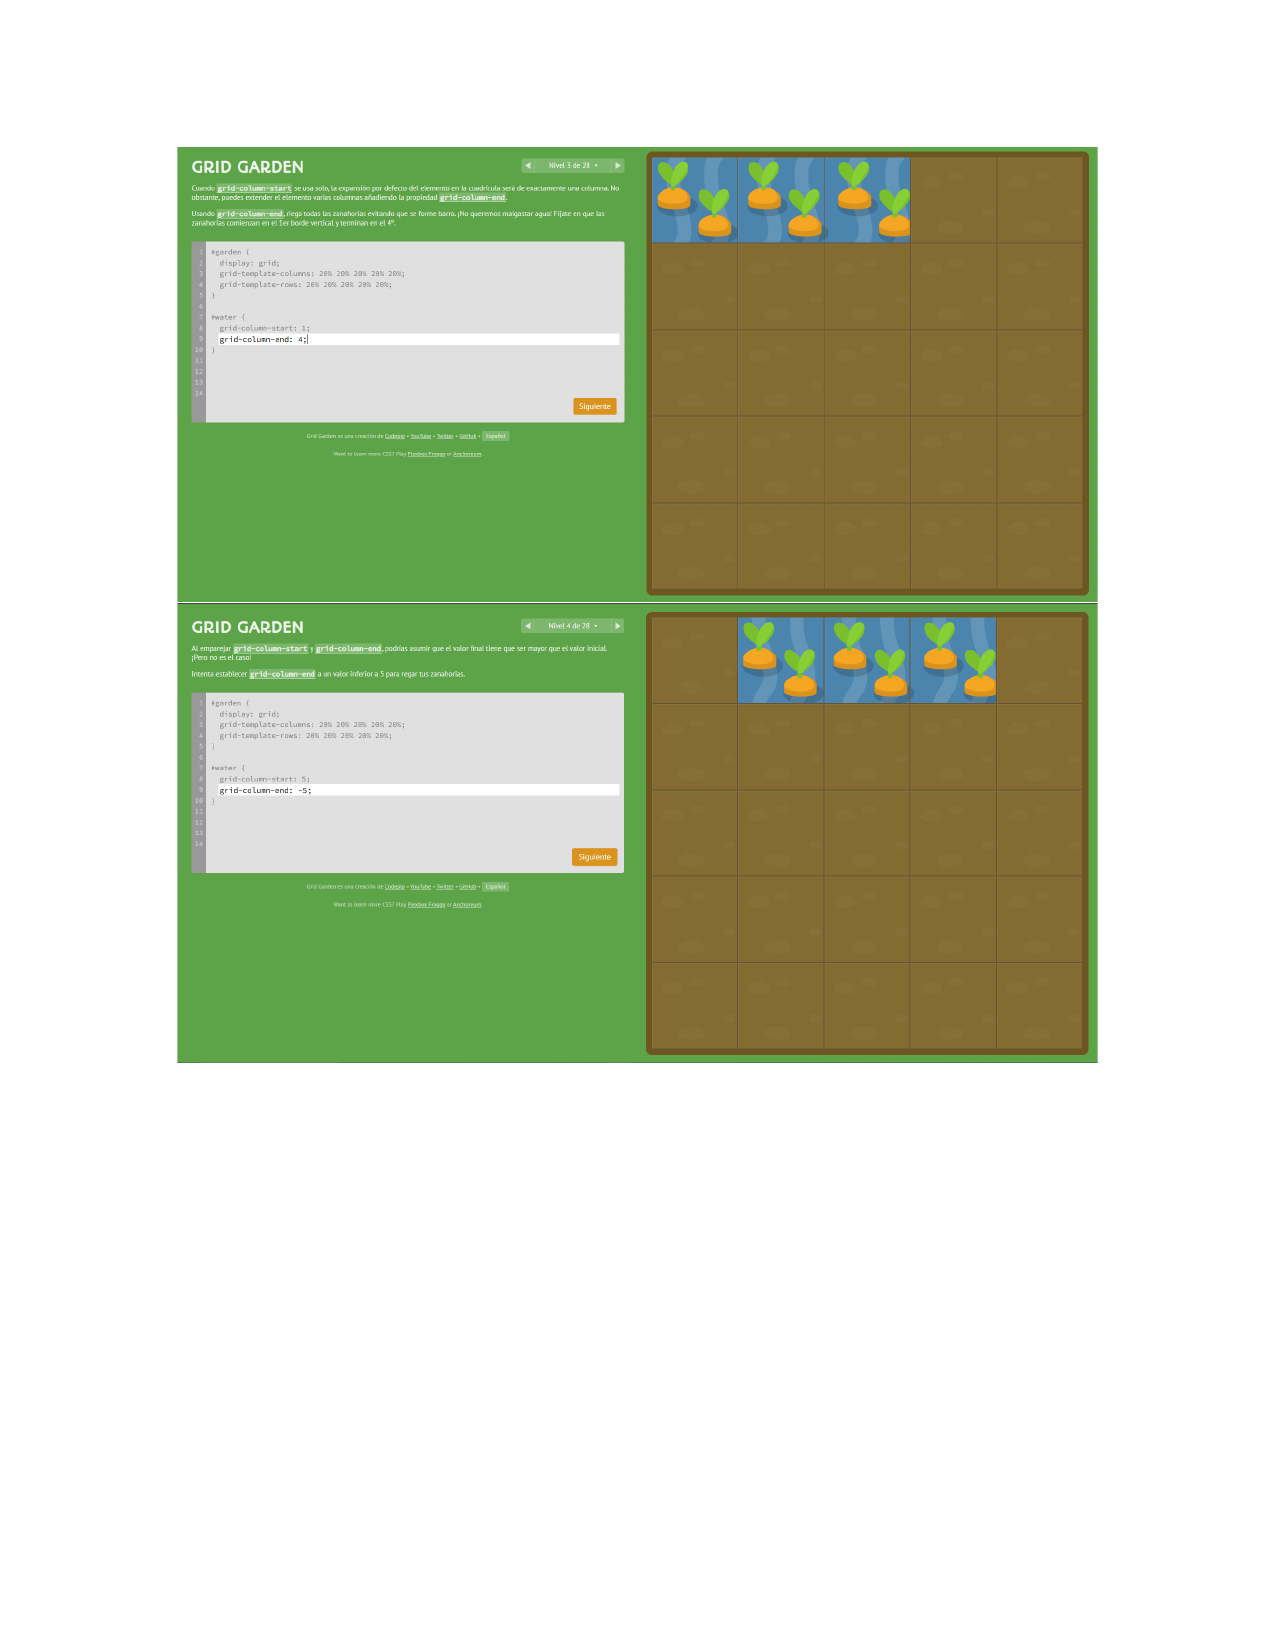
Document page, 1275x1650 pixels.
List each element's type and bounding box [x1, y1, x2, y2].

picture [177, 147, 1098, 602]
picture [177, 603, 1098, 1063]
